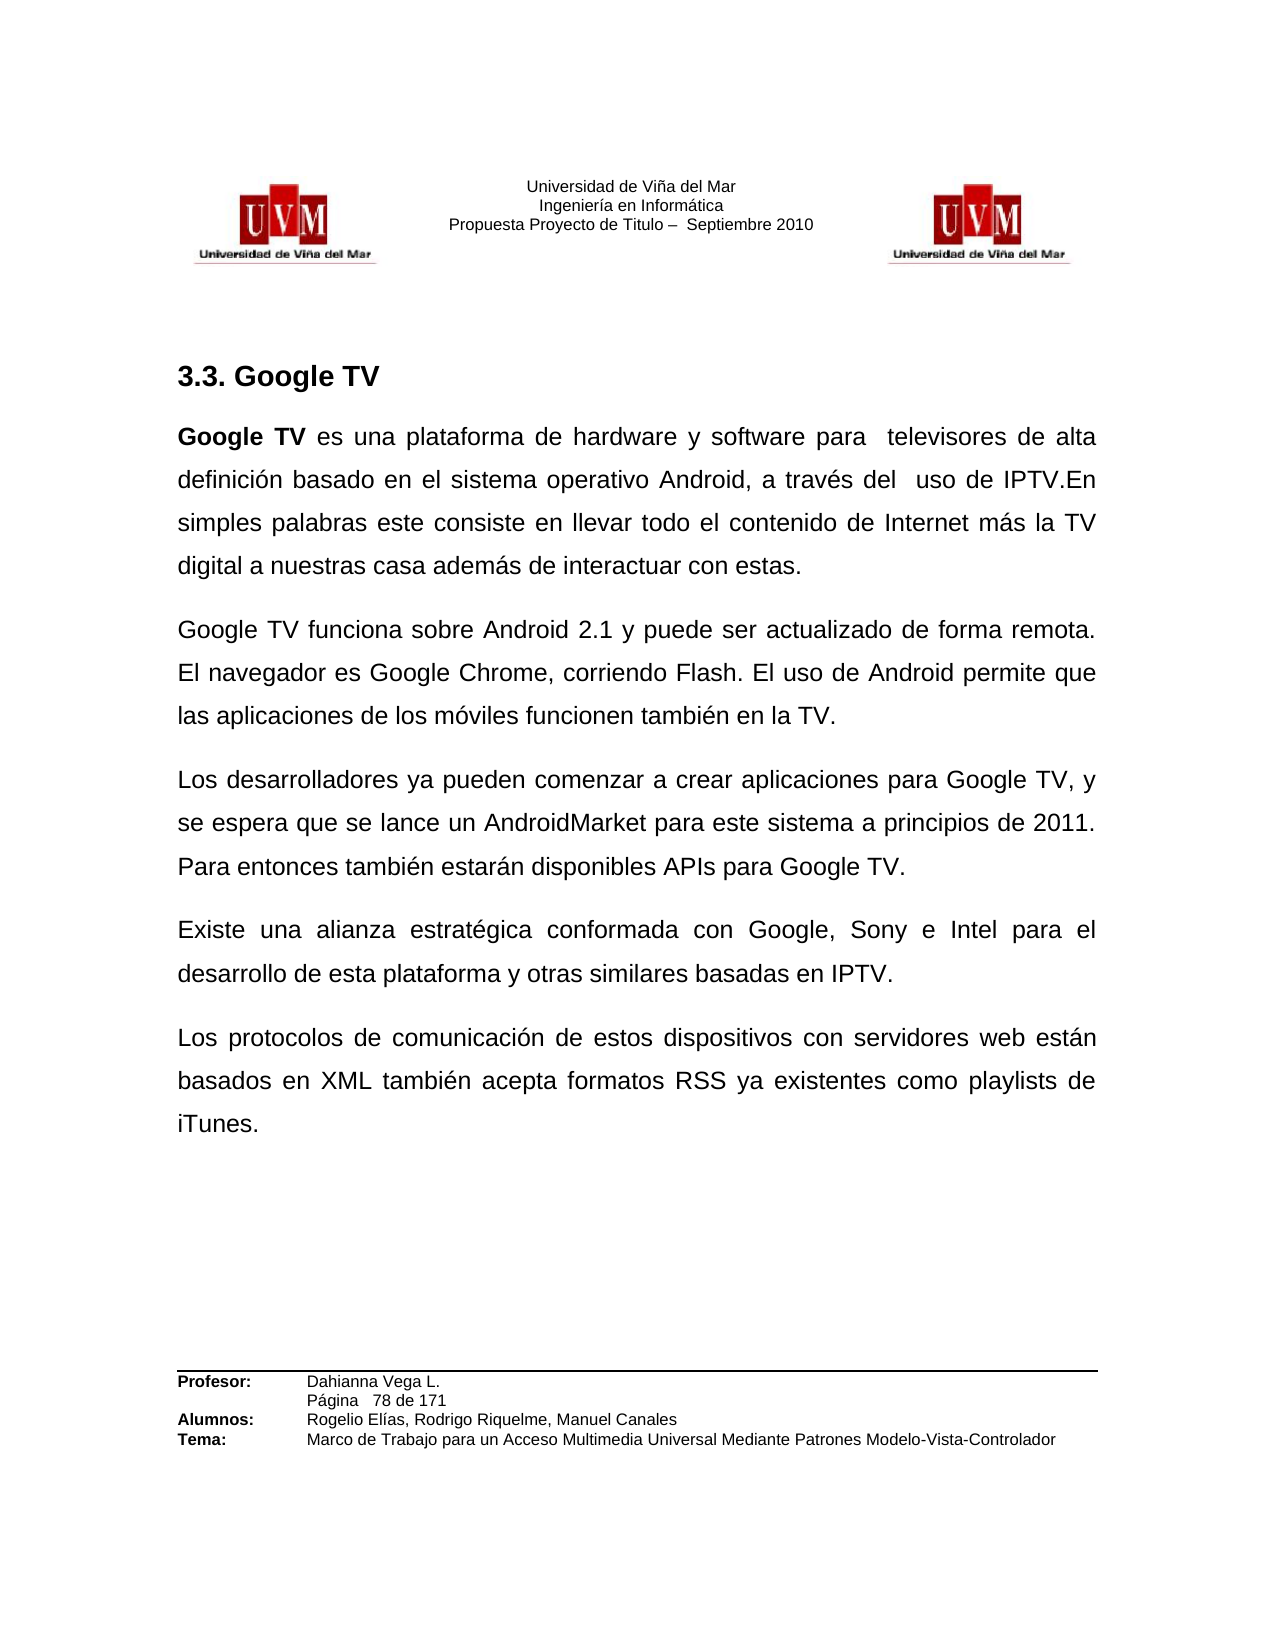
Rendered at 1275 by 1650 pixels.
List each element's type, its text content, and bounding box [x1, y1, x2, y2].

picture [871, 176, 1084, 267]
subtitle 3.3. Google TV [177, 359, 1098, 392]
text Existe una alianza estratégica conformada con Google, Sony e Intel para el desarrollo de esta plataforma y otras similares basadas en IPTV. [177, 915, 1098, 987]
text Los desarrolladores ya pueden comenzar a crear aplicaciones para Google TV, y se espera que se lance un AndroidMarket para este sistema a principios de 2011. Para entonces también estarán disponibles APIs para Google TV. [177, 765, 1098, 880]
text Los protocolos de comunicación de estos dispositivos con servidores web están basados en XML también acepta formatos RSS ya existentes como playlists de iTunes. [177, 1022, 1098, 1137]
picture [177, 176, 390, 267]
text Google TV funciona sobre Android 2.1 y puede ser actualizado de forma remota. El navegador es Google Chrome, corriendo Flash. El uso de Android permite que las aplicaciones de los móviles funcionen también en la TV. [177, 615, 1098, 730]
text Google TV es una plataforma de hardware y software para televisores de alta definición basado en el sistema operativo Android, a través del uso de IPTV.En simples palabras este consiste en llevar todo el contenido de Internet más la TV digital a nuestras casa además de interactuar con estas. [177, 422, 1098, 580]
